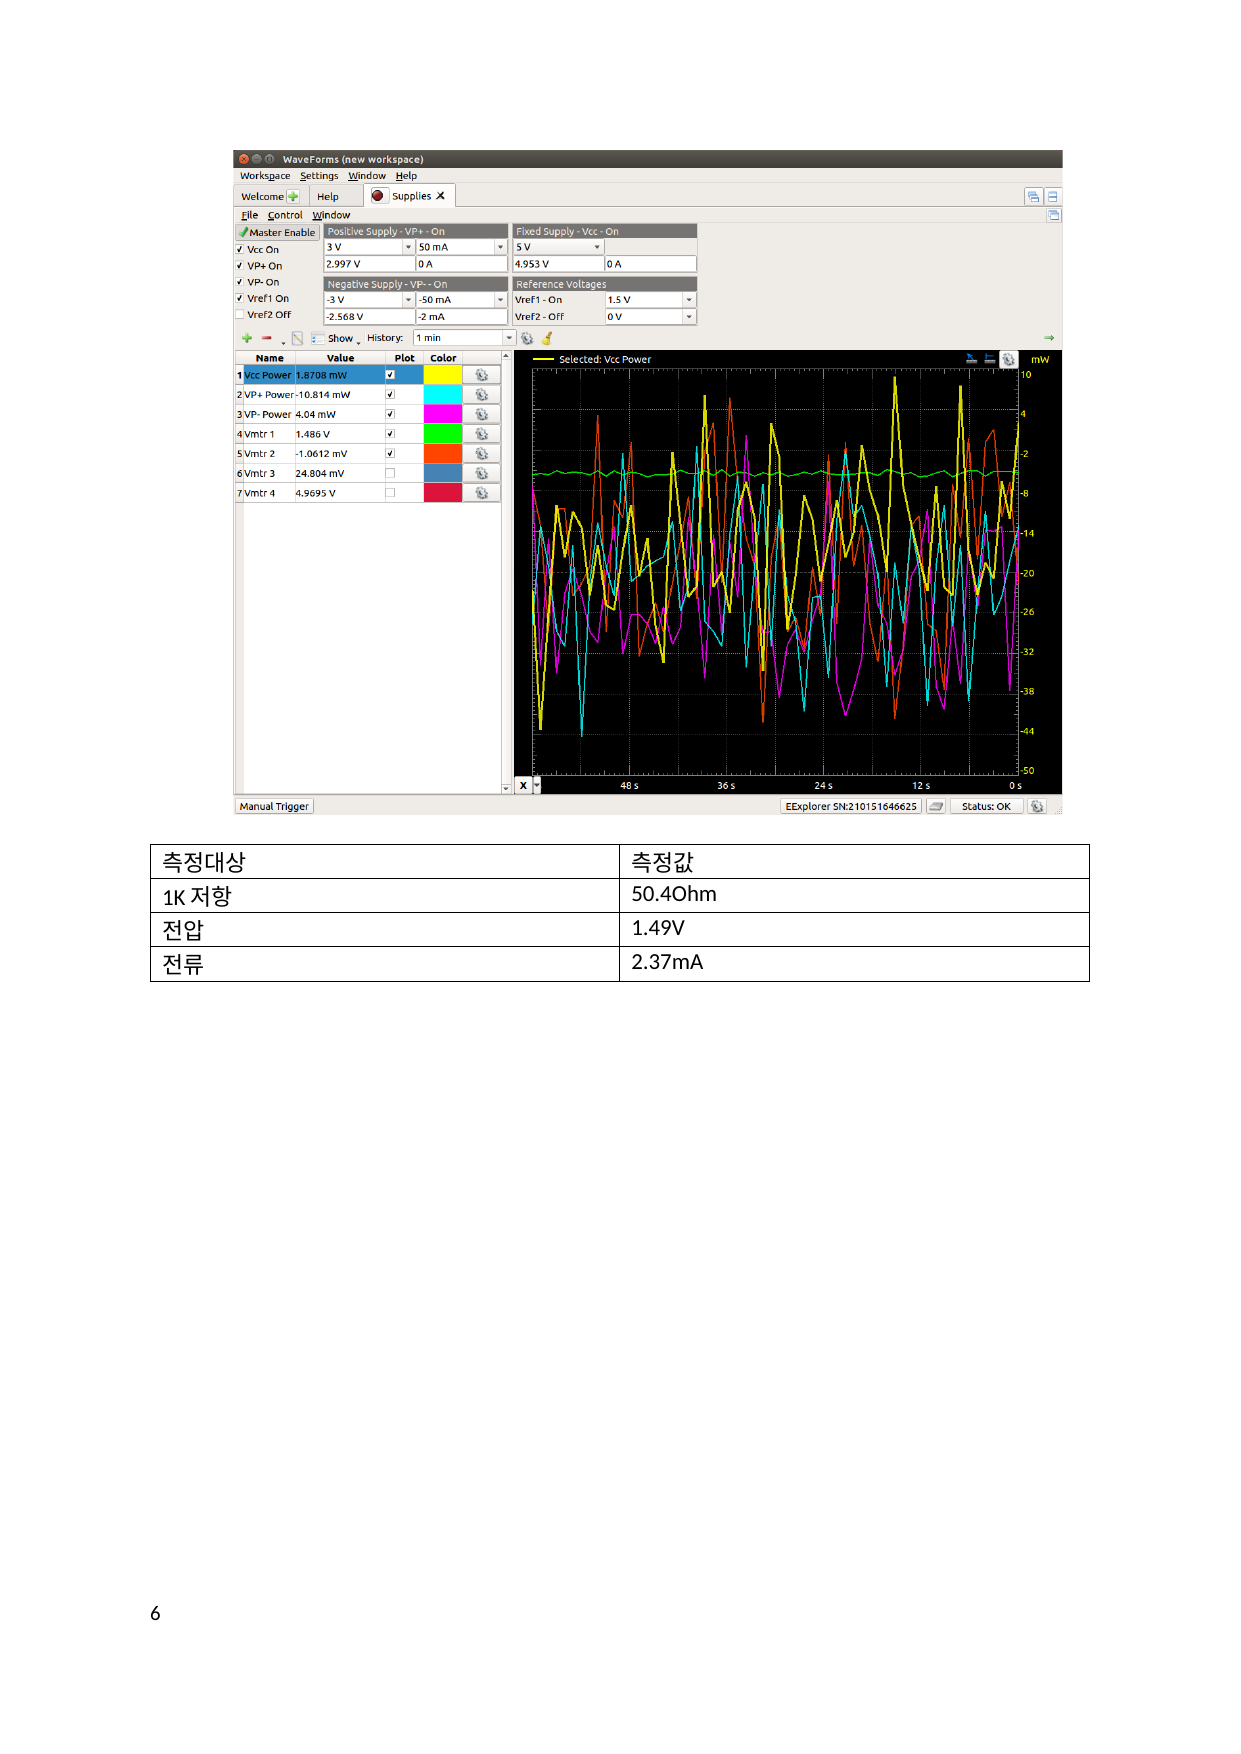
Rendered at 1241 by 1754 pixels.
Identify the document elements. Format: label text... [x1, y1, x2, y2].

table_cell 전압 [151, 913, 619, 946]
table_cell 1.49V [620, 913, 1089, 946]
picture [233, 150, 1063, 815]
table_cell 2.37mA [620, 947, 1089, 981]
table_cell 전류 [151, 947, 619, 981]
table_cell 1K 저항 [151, 879, 619, 912]
table_header 측정값 [620, 845, 1089, 878]
table_header 측정대상 [151, 845, 619, 878]
table_cell 50.4Ohm [620, 879, 1089, 912]
